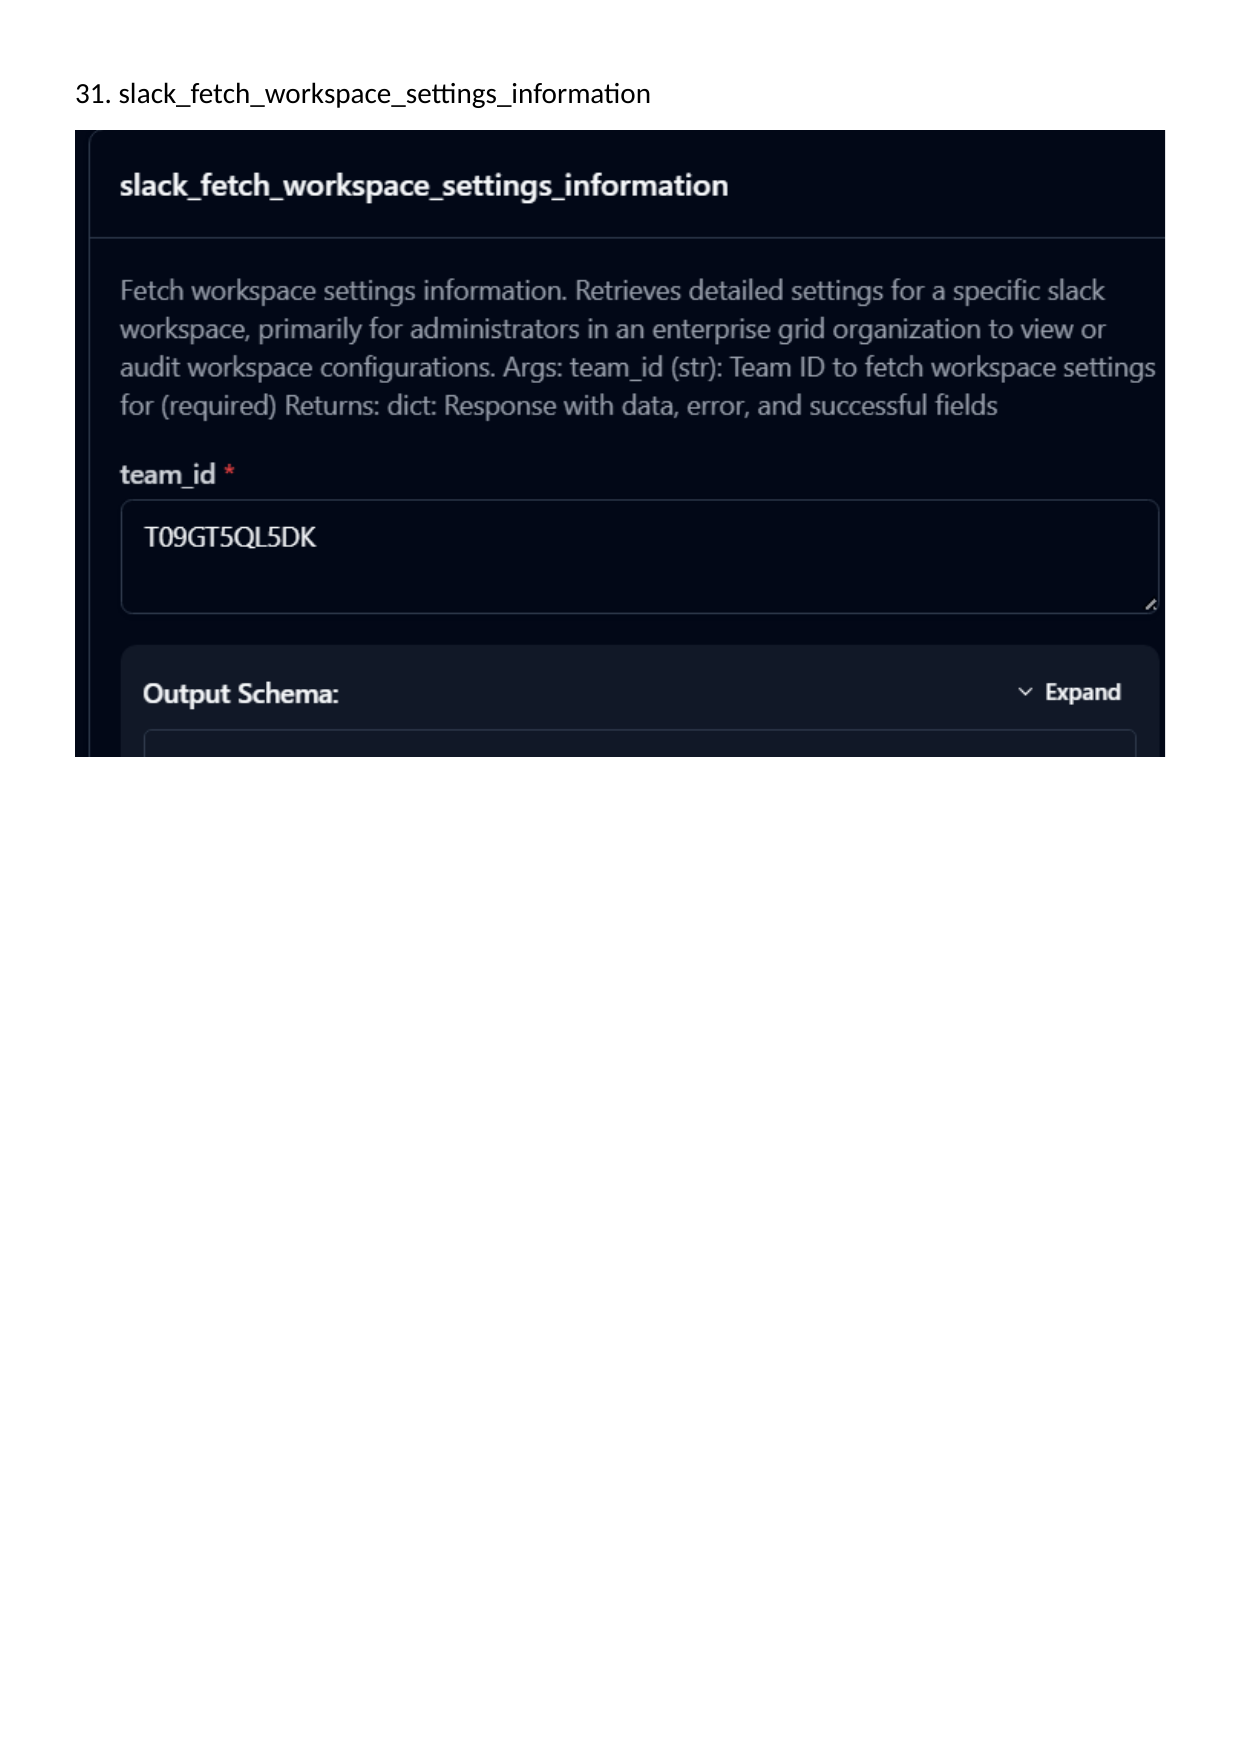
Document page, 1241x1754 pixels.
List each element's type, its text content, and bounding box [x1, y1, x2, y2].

text 31. slack_fetch_workspace_settings_information [75, 75, 1165, 111]
picture [75, 130, 1166, 757]
